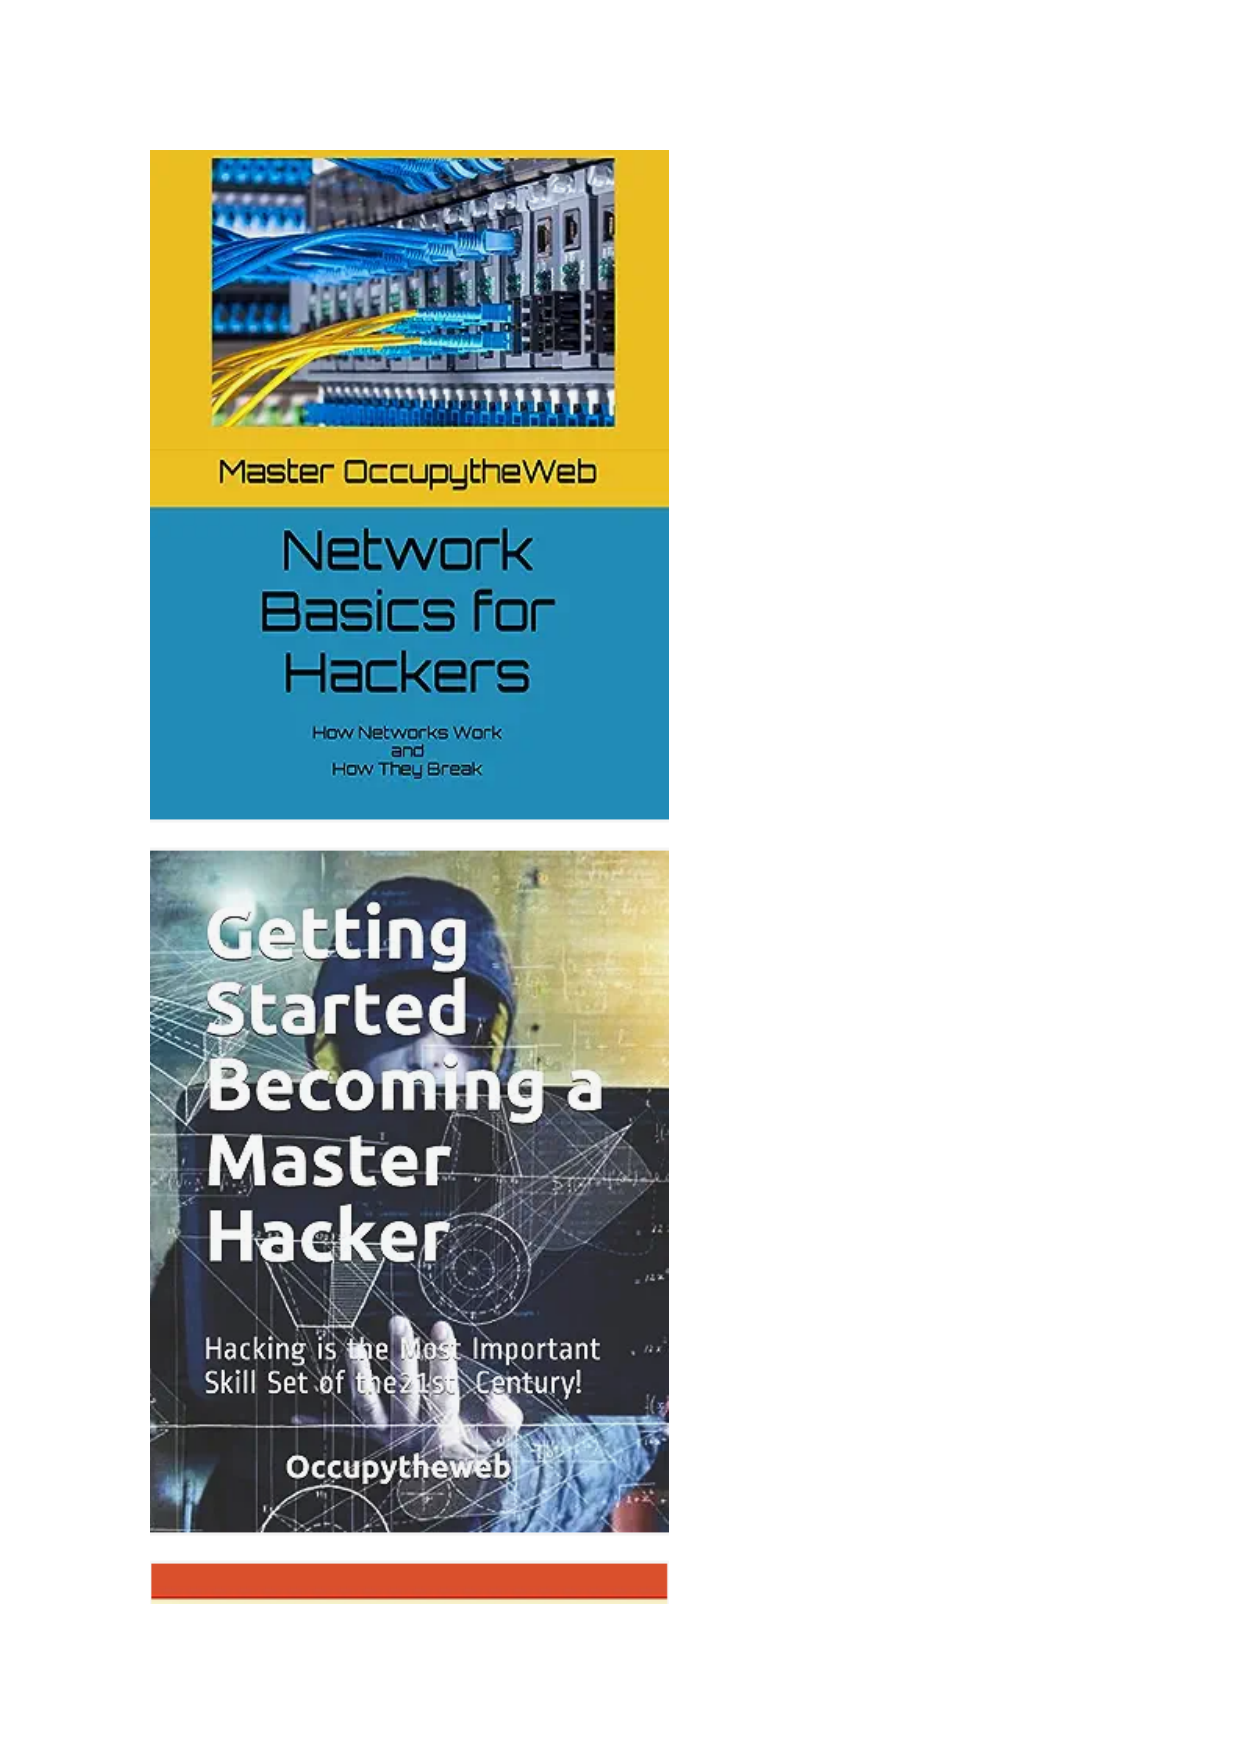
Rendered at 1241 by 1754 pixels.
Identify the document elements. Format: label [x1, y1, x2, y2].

picture [150, 150, 669, 1604]
